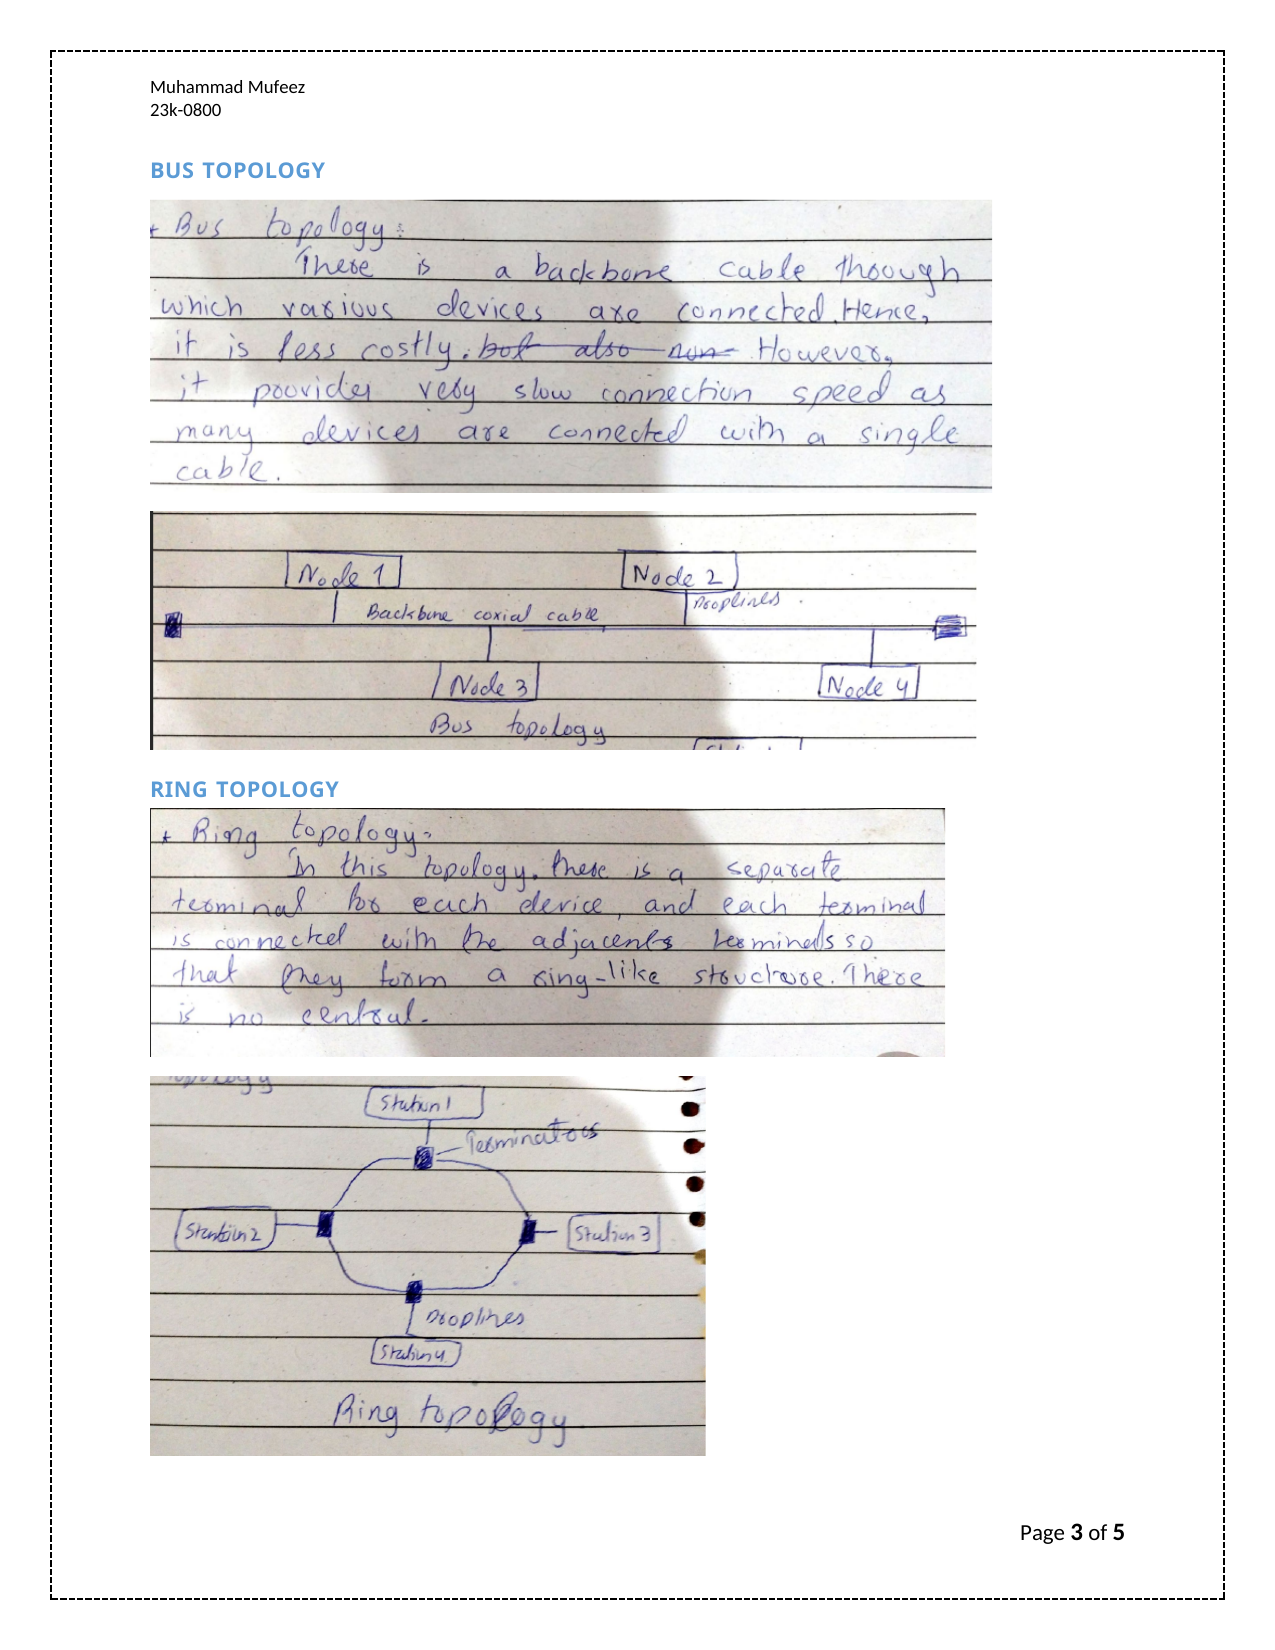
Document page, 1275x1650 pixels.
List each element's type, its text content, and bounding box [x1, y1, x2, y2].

picture [150, 189, 993, 493]
picture [150, 511, 977, 750]
subtitle ring topology [150, 769, 1125, 806]
subtitle bus topology [150, 150, 1125, 187]
picture [150, 1076, 706, 1456]
picture [150, 808, 946, 1057]
